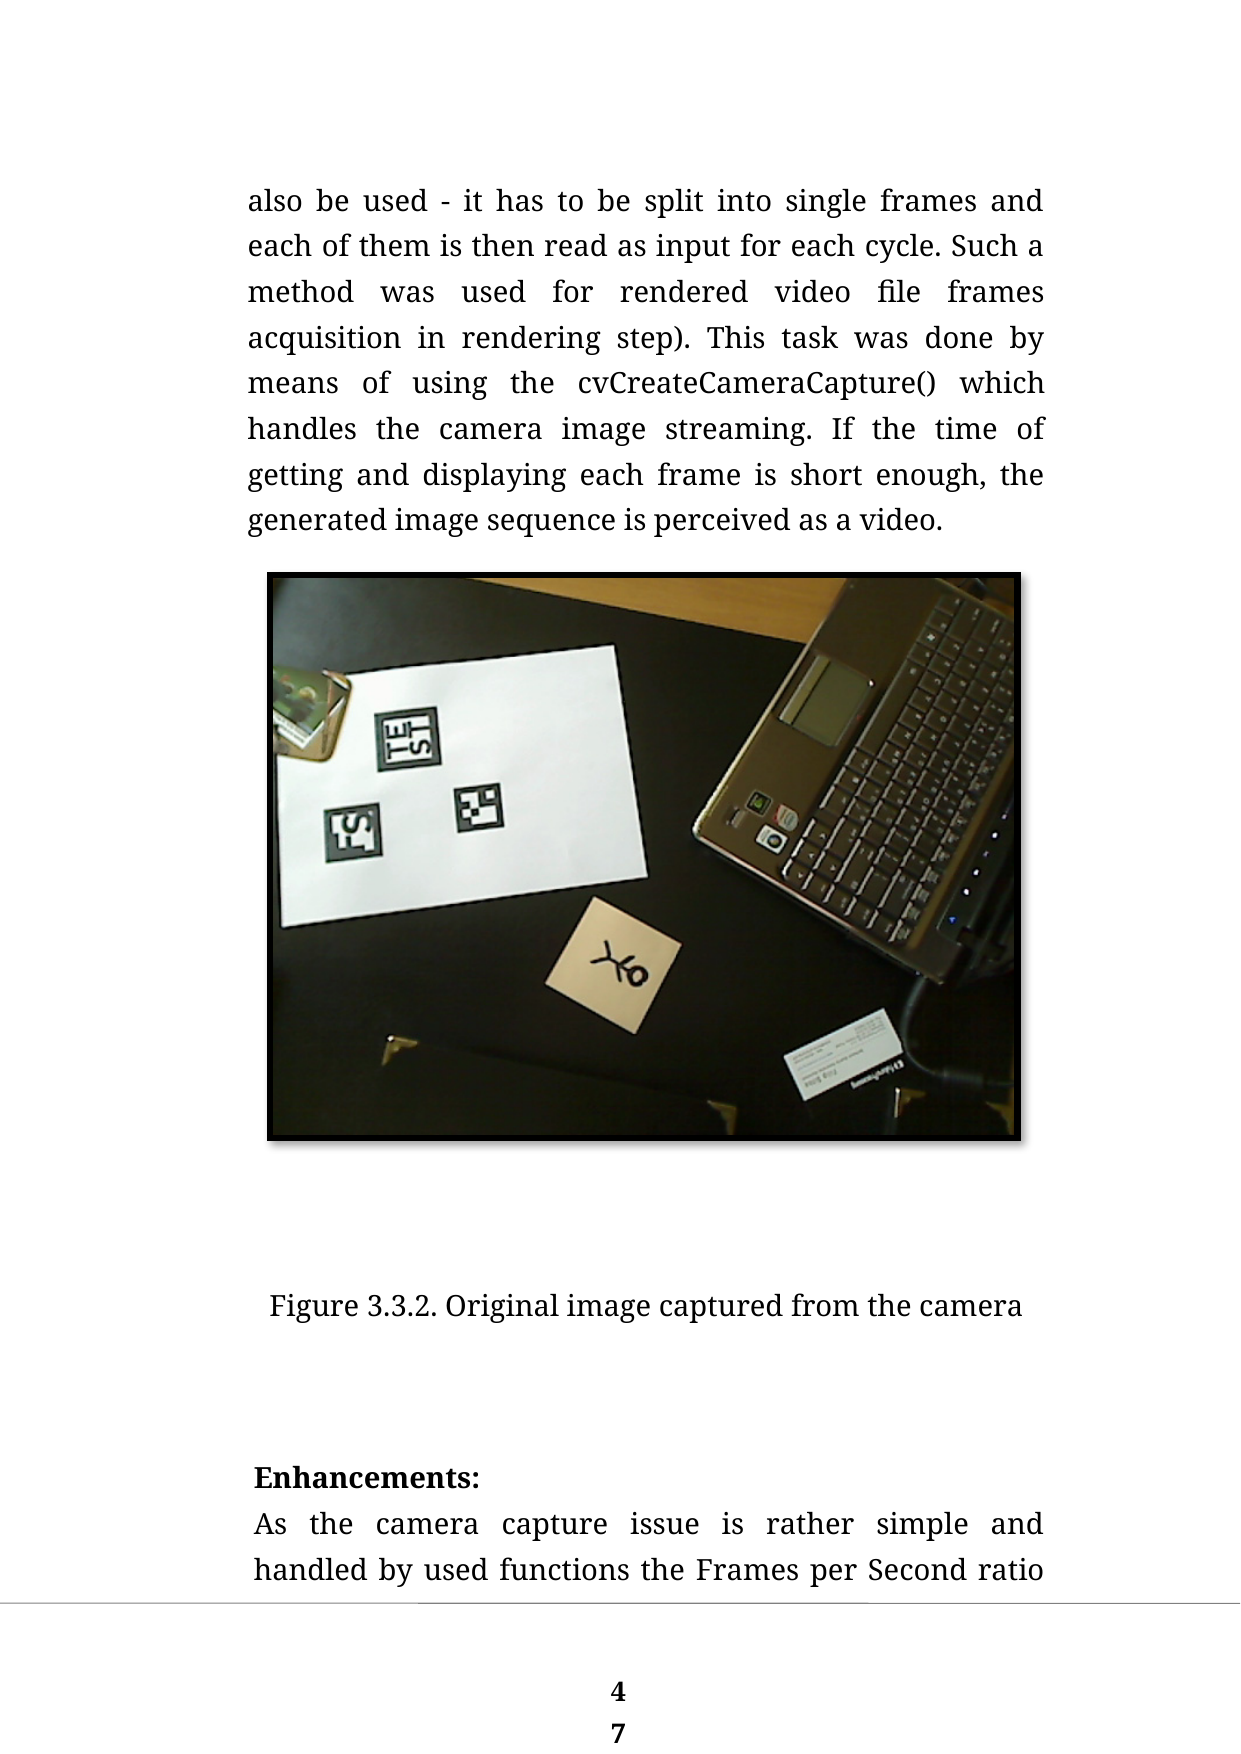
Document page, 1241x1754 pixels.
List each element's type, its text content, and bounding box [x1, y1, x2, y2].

list Enhancements: [253, 1457, 1045, 1497]
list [253, 1503, 1045, 1588]
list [247, 180, 1045, 539]
picture [273, 578, 1014, 1135]
